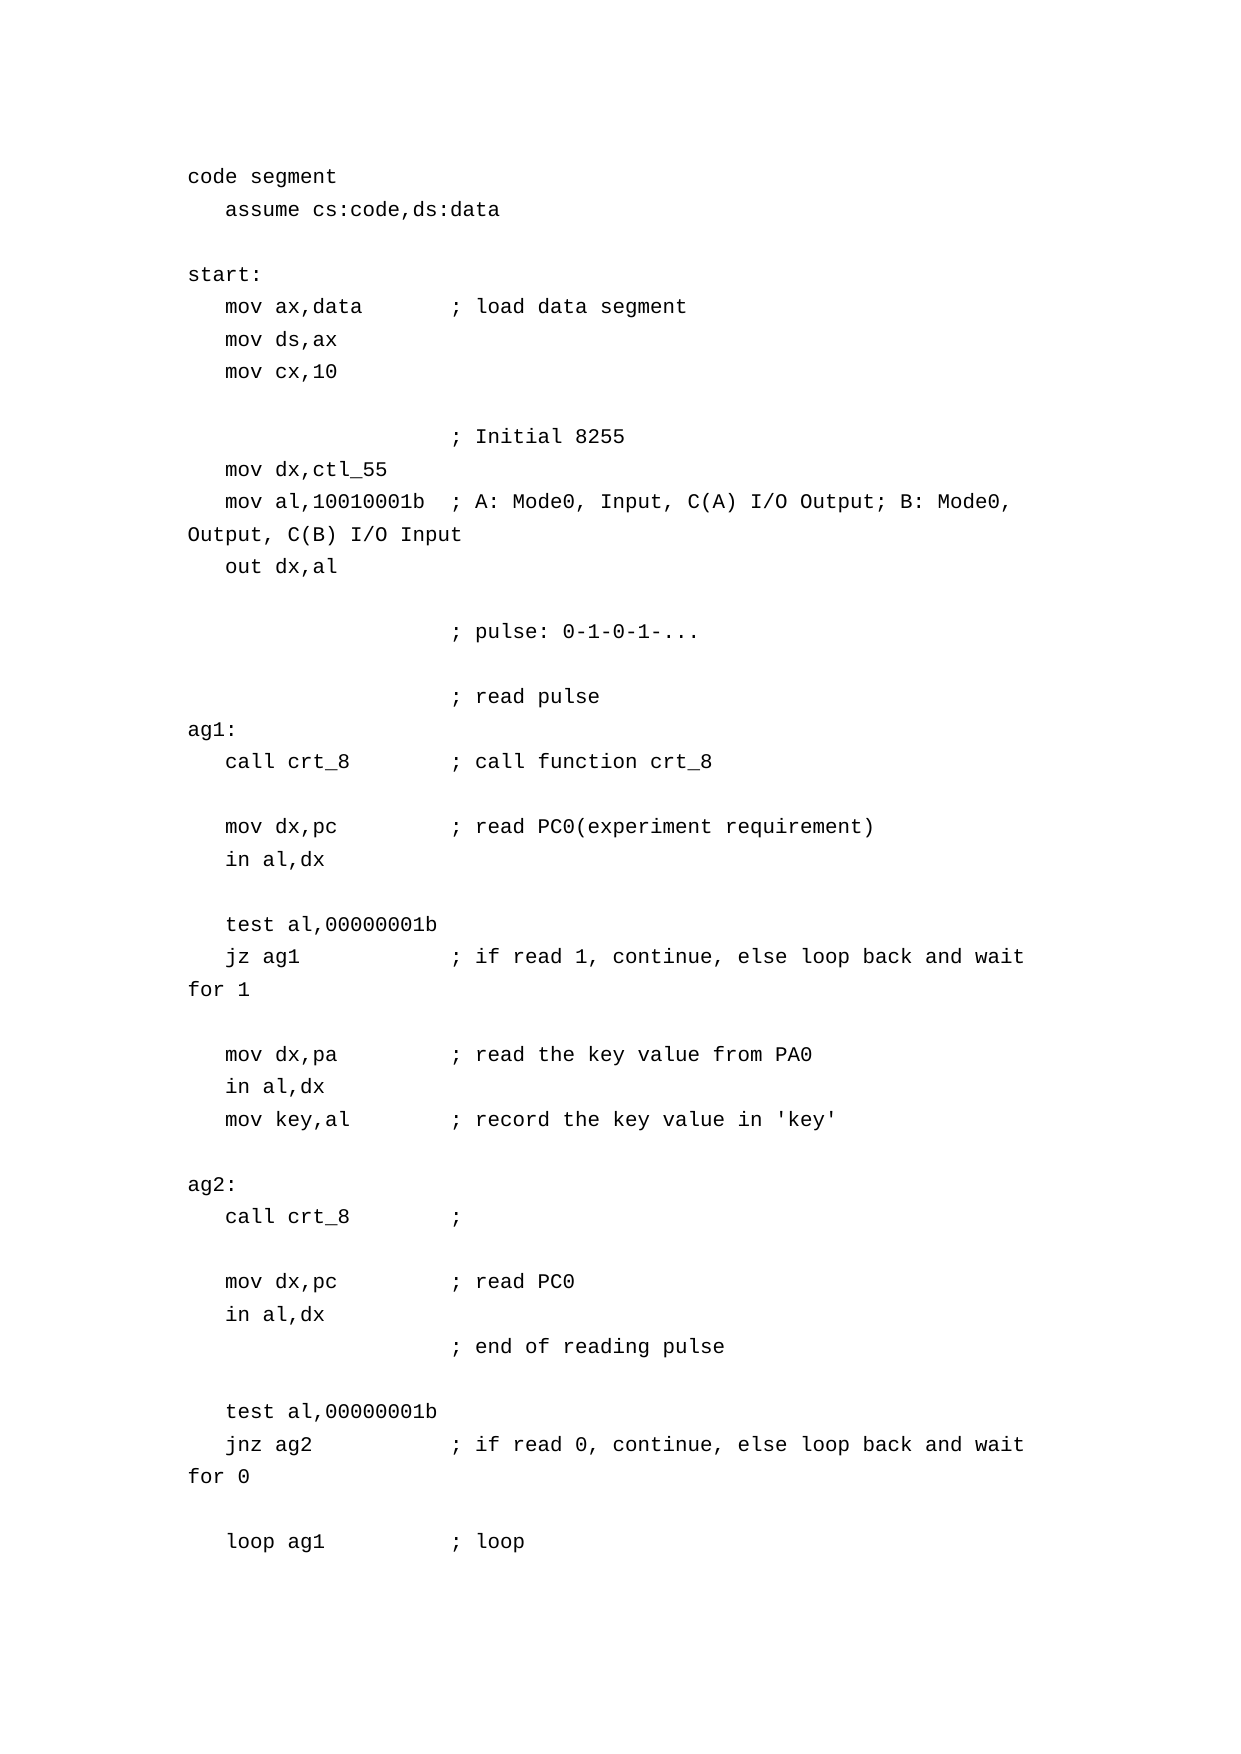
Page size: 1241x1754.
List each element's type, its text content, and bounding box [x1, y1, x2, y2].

text call crt_8 ; [187, 1202, 1053, 1234]
text jnz ag2 ; if read 0, continue, else loop back and wait for 0 [187, 1429, 1053, 1494]
text in al,dx [187, 844, 1053, 877]
text mov dx,ctl_55 [187, 454, 1053, 487]
text mov dx,pa ; read the key value from PA0 [187, 1039, 1053, 1072]
text test al,00000001b [187, 1397, 1053, 1429]
text ag1: [187, 714, 1053, 747]
text jz ag1 ; if read 1, continue, else loop back and wait for 1 [187, 942, 1053, 1007]
text mov cx,10 [187, 357, 1053, 389]
text ; read pulse [187, 682, 1053, 714]
text in al,dx [187, 1299, 1053, 1332]
text in al,dx [187, 1072, 1053, 1104]
text mov key,al ; record the key value in 'key' [187, 1104, 1053, 1137]
text mov al,10010001b ; A: Mode0, Input, C(A) I/O Output; B: Mode0, Output, C(B) I/O Input [187, 487, 1053, 552]
text test al,00000001b [187, 909, 1053, 942]
text mov dx,pc ; read PC0(experiment requirement) [187, 812, 1053, 844]
text call crt_8 ; call function crt_8 [187, 747, 1053, 779]
text ; Initial 8255 [187, 422, 1053, 454]
text loop ag1 ; loop [187, 1527, 1053, 1559]
text assume cs:code,ds:data [187, 194, 1053, 227]
text mov ds,ax [187, 324, 1053, 357]
text ; end of reading pulse [187, 1332, 1053, 1364]
text mov ax,data ; load data segment [187, 292, 1053, 324]
text start: [187, 259, 1053, 292]
text out dx,al [187, 552, 1053, 584]
text code segment [187, 162, 1053, 194]
text ag2: [187, 1169, 1053, 1202]
text mov dx,pc ; read PC0 [187, 1267, 1053, 1299]
text ; pulse: 0-1-0-1-... [187, 617, 1053, 649]
